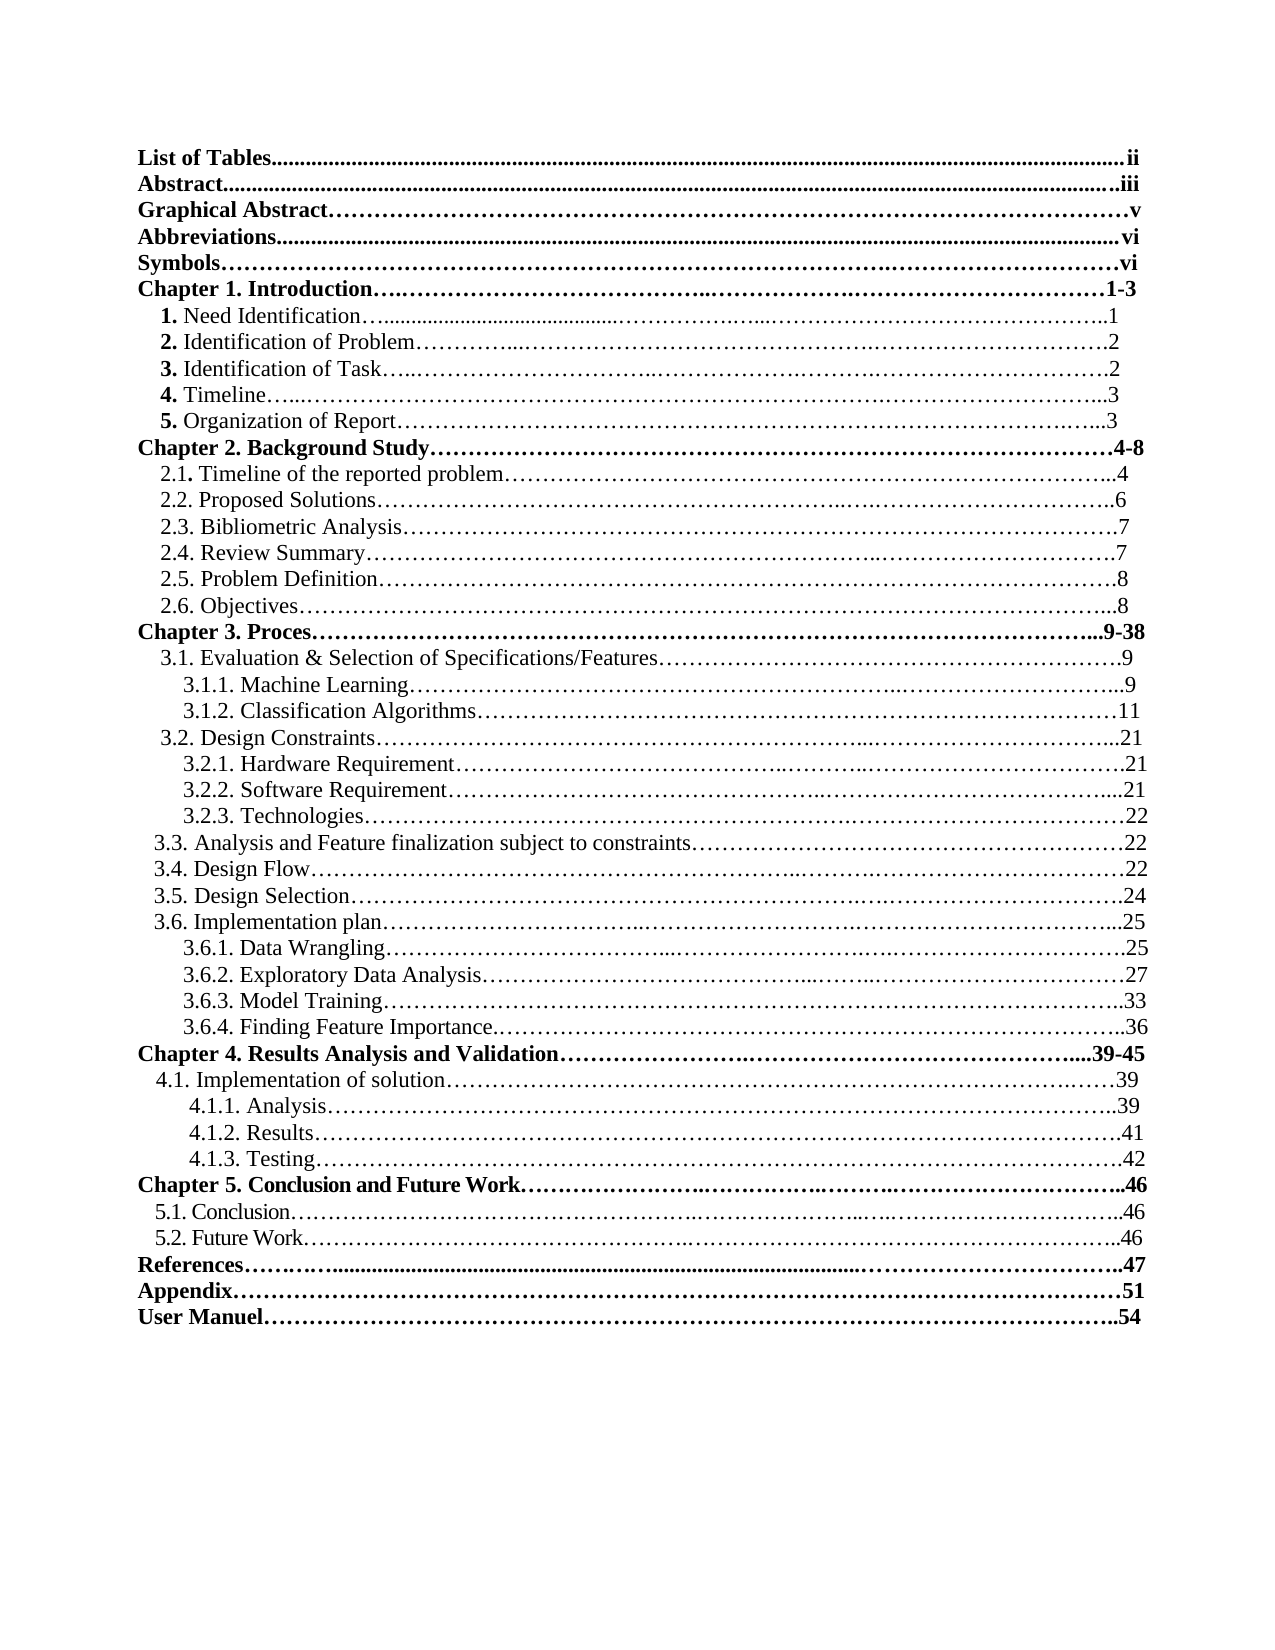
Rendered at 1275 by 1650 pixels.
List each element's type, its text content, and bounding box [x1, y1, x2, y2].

text 2.6. Objectives……………………………………………………………………………………………...8 [160, 592, 1142, 618]
text Appendix………………………………………………………………………………………………………51 [137, 1277, 1150, 1303]
list 2.1. Timeline of the reported problem……………………………………………………………………...4 [160, 460, 1142, 486]
text 2.4. Review Summary…………………………………………………………..………………………….7 [160, 539, 1142, 565]
subtitle References…………..............................................................................................……………………………..47 [137, 1251, 1150, 1277]
subtitle Chapter 4. Results Analysis and Validation…………………….……………………………………....39-45 [137, 1040, 1150, 1066]
text Chapter 1. Introduction….…………………………………..……………….……………………………1-3 [137, 276, 1150, 302]
list 3.2.2. Software Requirement…………………………………………..………………………………....21 [183, 776, 1150, 803]
list Organization of Report…………………………………………………………………………….…...3 [160, 407, 1138, 434]
text 2.5. Problem Definition…………………………………………………………………………………….8 [160, 565, 1142, 592]
text 3.1.2. Classification Algorithms…………………………………………………………………………11 [183, 697, 1150, 723]
text 4.1. Implementation of solution……………………………………………………………………….……39 [156, 1066, 1150, 1092]
text 3.2. Design Constraints………………………………………………………...…………………………...21 [160, 723, 1150, 750]
subtitle 2.2. Proposed Solutions……………………………………………………..….…………………………..6 [160, 486, 1142, 513]
text 4.1.3. Testing…………………………………………………………………………………………….42 [189, 1145, 1150, 1172]
text 3.1. Evaluation & Selection of Specifications/Features…………………………………………………….9 [160, 644, 1150, 671]
text 3.5. Design Selection………………………………………………………….….………………………….24 [137, 882, 1150, 908]
text User Manuel…………………………………………………………………………………………………..54 [137, 1303, 1150, 1330]
text 3.4. Design Flow………………………………………………………..……….……………………………22 [137, 855, 1150, 882]
text 3.6. Implementation plan……………………………..……………………….……………………………...25 [137, 908, 1150, 934]
text 3.6.2. Exploratory Data Analysis……………………………………...……..……………………………27 [183, 961, 1150, 987]
text 5.1. Conclusion……………………………………………….…………………..….…………………………..46 [154, 1198, 1150, 1224]
text Chapter 5. Conclusion and Future Work…………………….…………….……….…………………………..46 [137, 1172, 1150, 1198]
list Identification of Problem…………...……………………………………….………………………….2 [160, 328, 1138, 354]
text 2.3. Bibliometric Analysis………………………………………………………………………………….7 [160, 513, 1142, 539]
list 3.1.1. Machine Learning………………………………………………………..………………………...9 [183, 671, 1150, 697]
list 3.2.3. Technologies……………………………………………………….………………………………22 [183, 803, 1150, 829]
list Timeline…...………………………………………………………………….………………………...3 [160, 381, 1138, 407]
text 5.2. Future Work…………………………………………….…………………………………………………..46 [154, 1224, 1150, 1251]
text 3.6.3. Model Training……………………………………………………………………………………..33 [183, 987, 1150, 1013]
list 3.2.1. Hardware Requirement……………………………………..………..…………………………….21 [183, 750, 1150, 776]
subtitle Chapter 2. Background Study………………………………………………………………………………4-8 [137, 434, 1150, 460]
text 3.6.1. Data Wrangling………………………………...…………………….….………………………….25 [183, 934, 1150, 961]
text 4.1.2. Results…………………………………………………………………………………………….41 [189, 1119, 1150, 1145]
text 3.3. Analysis and Feature finalization subject to constraints…………………………………………………22 [137, 829, 1150, 855]
list Identification of Task…..…………………………..……………….……….………………………….2 [160, 354, 1138, 381]
text 4.1.1. Analysis…………………………………………………………………………………………..39 [189, 1092, 1150, 1119]
text 3.6.4. Finding Feature Importance.………………………………………………………………………..36 [183, 1013, 1150, 1040]
text Chapter 3. Proces…………………………………………………………………………………………...9-38 [137, 618, 1150, 644]
list Need Identification…...........................................…………….…...………………………………………..1 [160, 302, 1150, 328]
